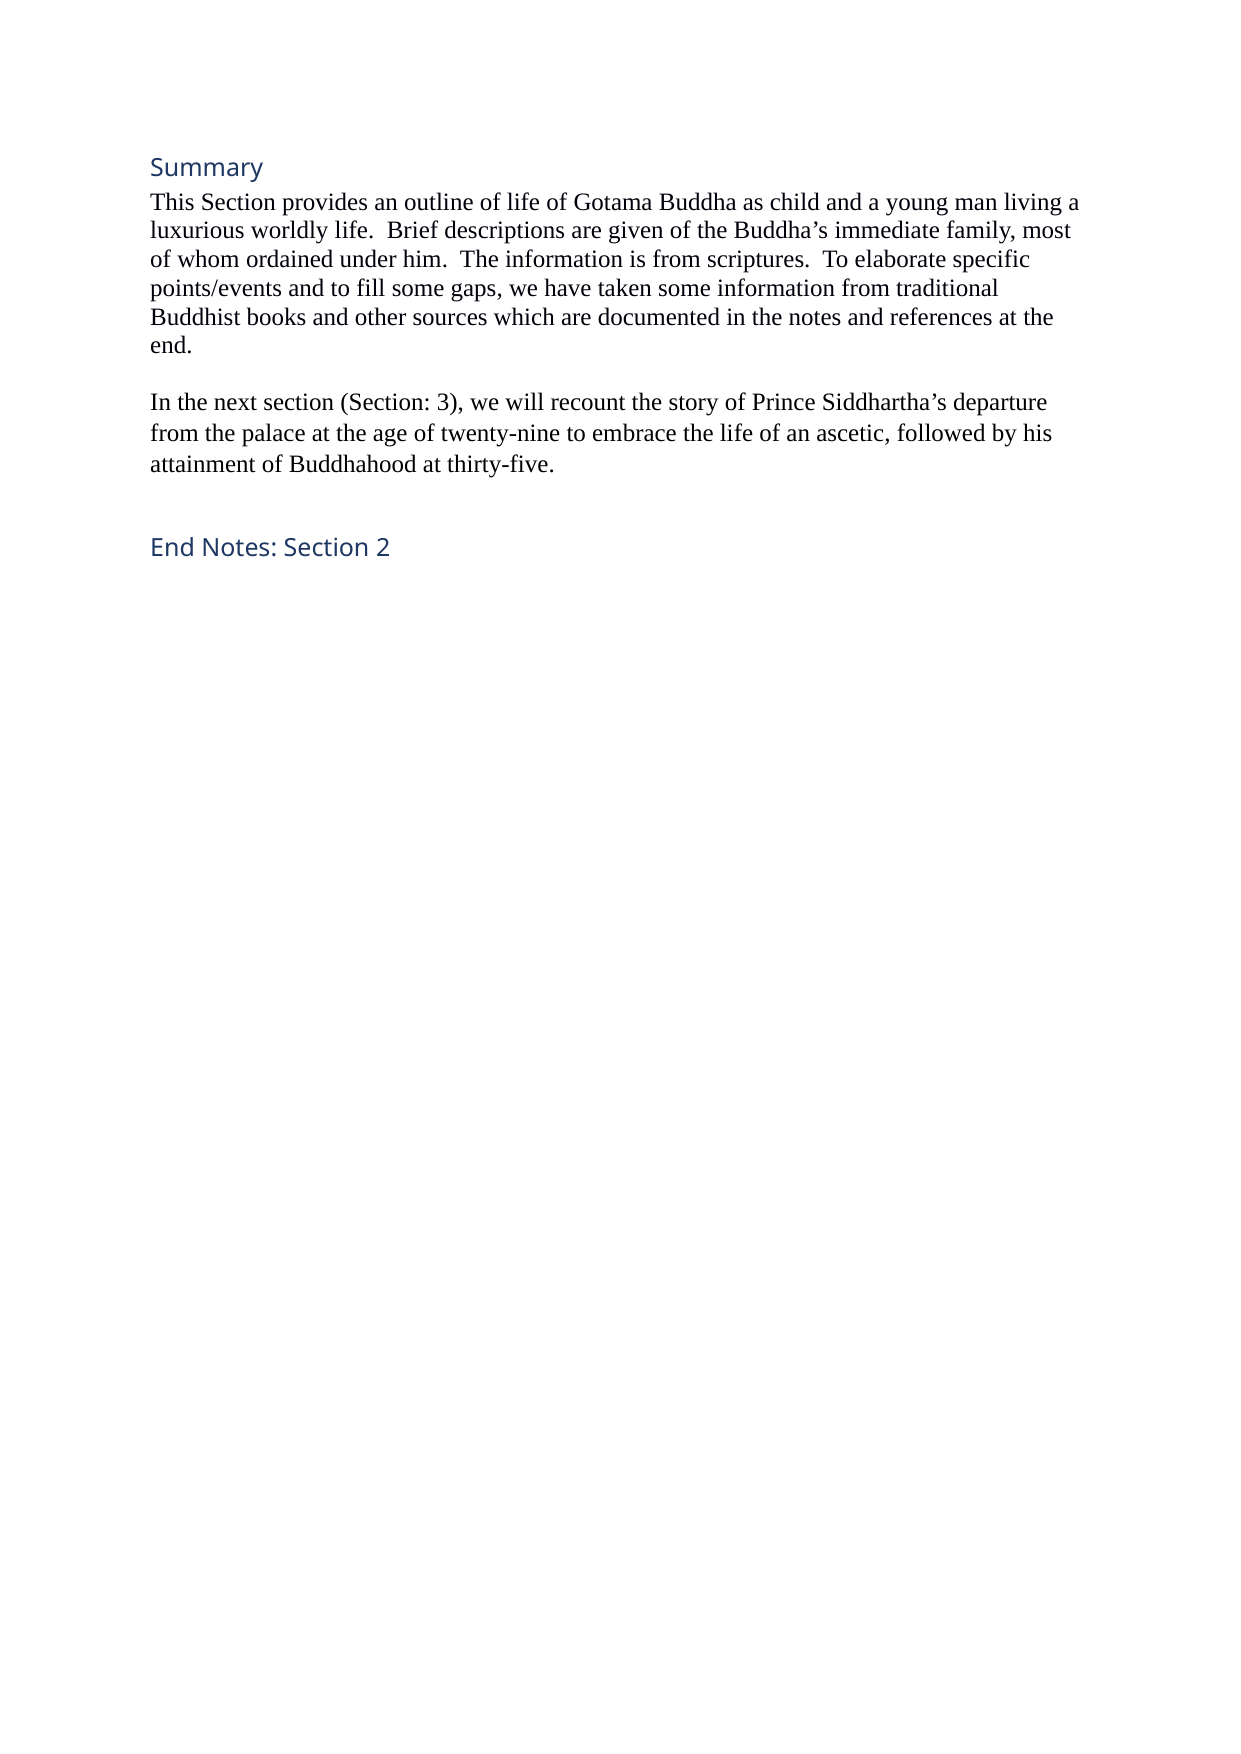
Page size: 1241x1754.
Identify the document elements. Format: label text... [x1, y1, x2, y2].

subtitle Summary [150, 150, 1090, 184]
text In the next section (Section: 3), we will recount the story of Prince Siddhartha’s departure from the palace at the age of twenty-nine to embrace the life of an ascetic, followed by his attainment of Buddhahood at thirty-five. [150, 387, 1090, 478]
text This Section provides an outline of life of Gotama Buddha as child and a young man living a luxurious worldly life. Brief descriptions are given of the Buddha’s immediate family, most of whom ordained under him. The information is from scriptures. To elaborate specific points/events and to fill some gaps, we have taken some information from traditional Buddhist books and other sources which are documented in the notes and references at the end. [150, 187, 1090, 359]
subtitle End Notes: Section 2 [150, 529, 1090, 563]
